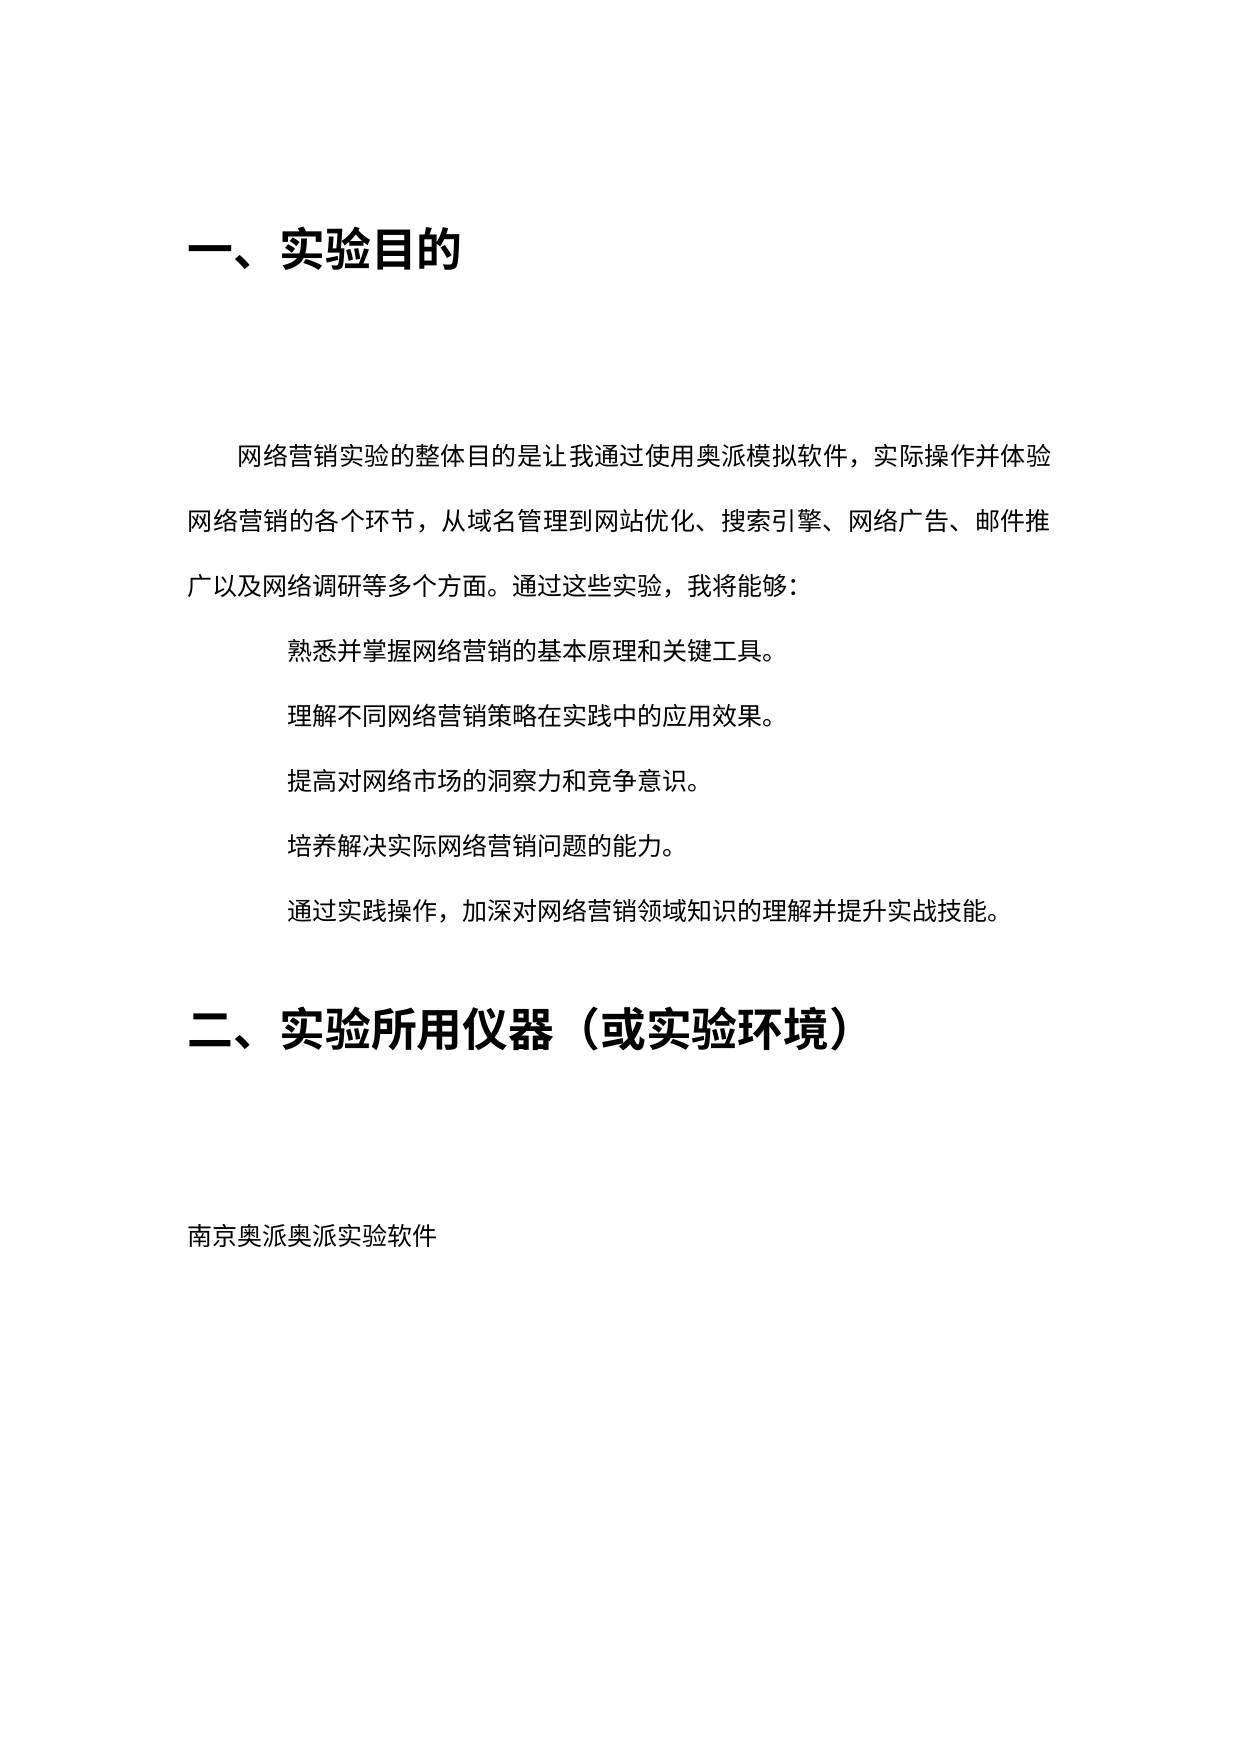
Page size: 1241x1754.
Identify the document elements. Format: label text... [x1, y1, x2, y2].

list 熟悉并掌握网络营销的基本原理和关键工具。 [187, 617, 1053, 682]
list 理解不同网络营销策略在实践中的应用效果。 [187, 682, 1053, 747]
list 提高对网络市场的洞察力和竞争意识。 [187, 747, 1053, 812]
subtitle 实验目的 [187, 197, 1053, 295]
subtitle 实验所用仪器（或实验环境） [187, 977, 1053, 1075]
list 网络营销实验的整体目的是让我通过使用奥派模拟软件，实际操作并体验网络营销的各个环节，从域名管理到网站优化、搜索引擎、网络广告、邮件推广以及网络调研等多个方面。通过这些实验，我将能够： [187, 422, 1053, 617]
list 培养解决实际网络营销问题的能力。 [187, 812, 1053, 877]
text 南京奥派奥派实验软件 [187, 1202, 1053, 1267]
list 通过实践操作，加深对网络营销领域知识的理解并提升实战技能。 [187, 877, 1053, 942]
